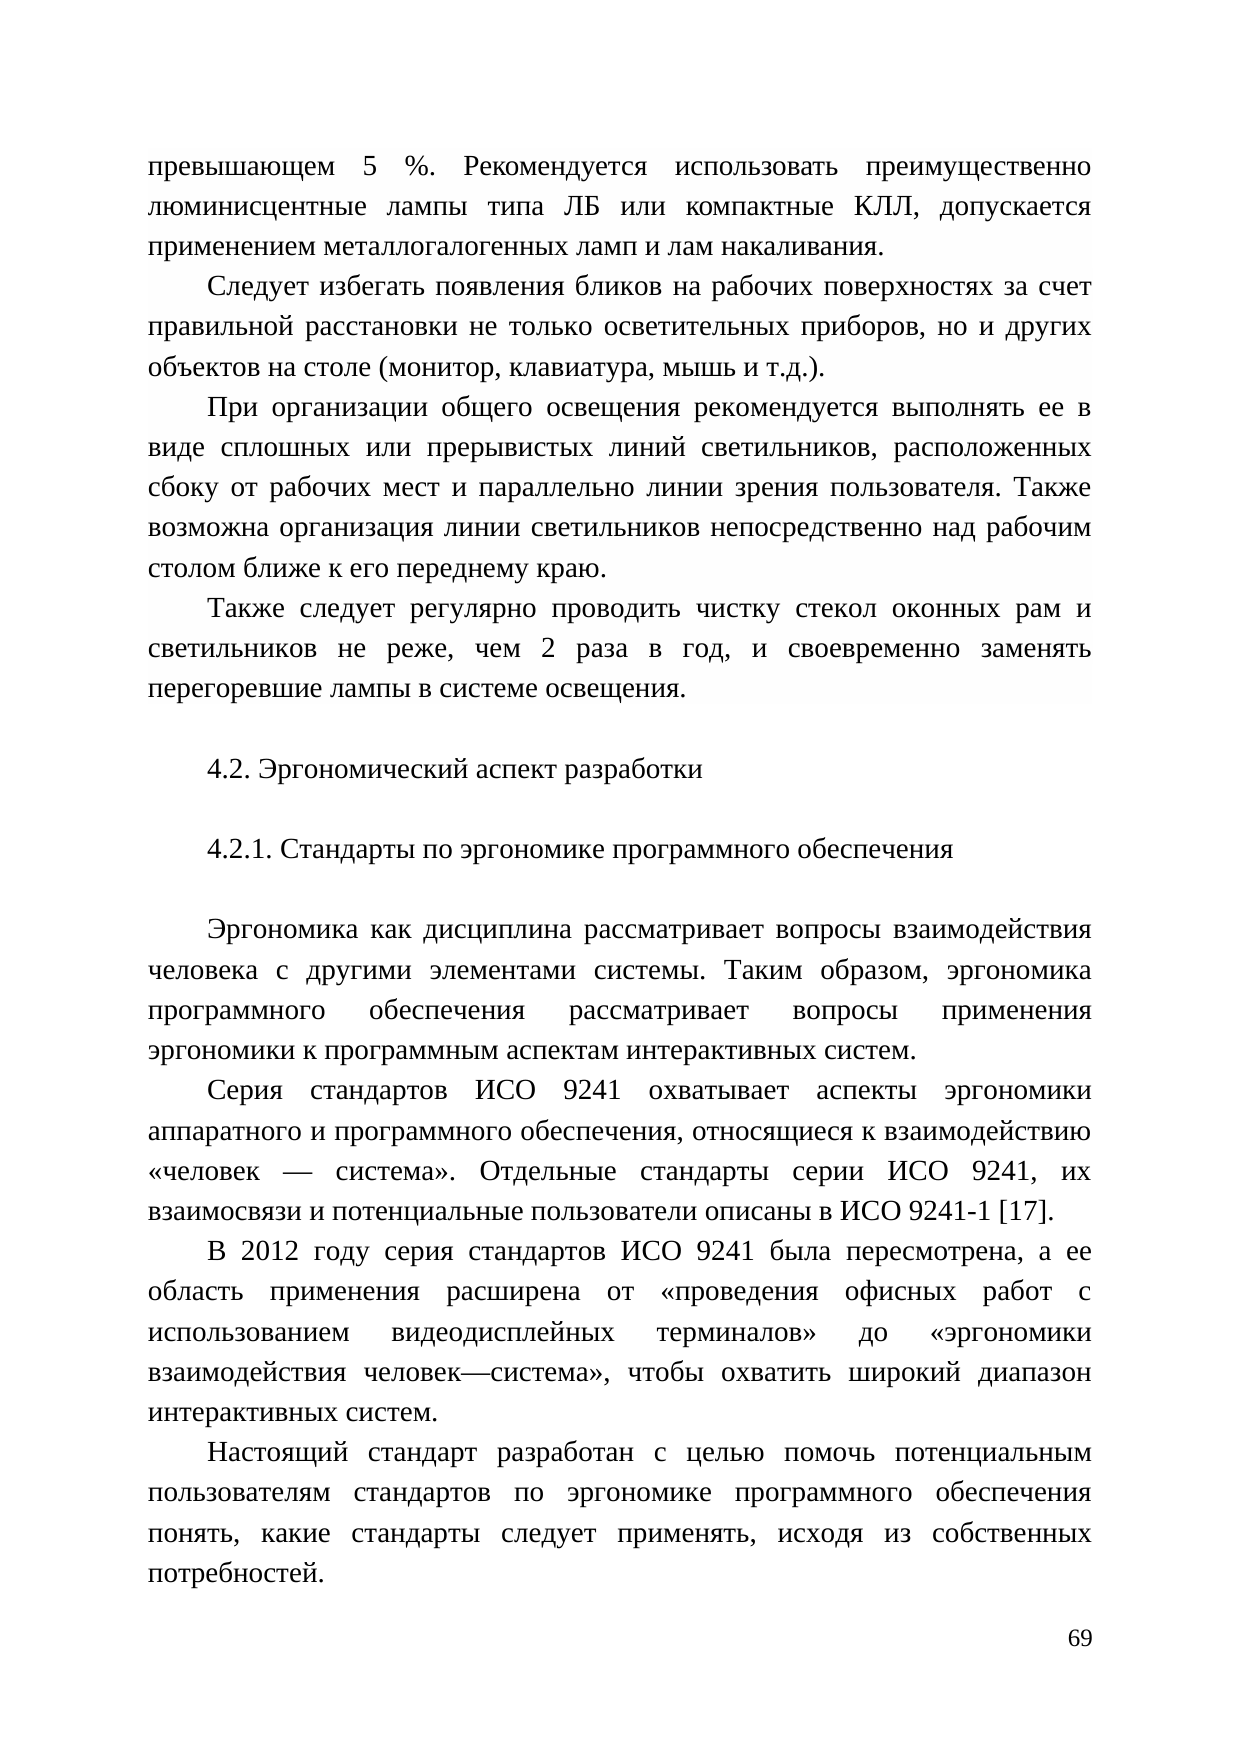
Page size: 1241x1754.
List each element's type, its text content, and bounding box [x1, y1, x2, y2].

list Эргономический аспект разработки [148, 751, 1092, 784]
text Также следует регулярно проводить чистку стекол оконных рам и светильников не реже, чем 2 раза в год, и своевременно заменять перегоревшие лампы в системе освещения. [148, 590, 1092, 630]
text Следует избегать появления бликов на рабочих поверхностях за счет правильной расстановки не только осветительных приборов, но и других объектов на столе (монитор, клавиатура, мышь и т.д.). [148, 268, 1092, 309]
text Также следует регулярно проводить чистку стекол оконных рам и светильников не реже, чем 2 раза в год, и своевременно заменять перегоревшие лампы в системе освещения. [148, 664, 1092, 704]
text Следует избегать появления бликов на рабочих поверхностях за счет правильной расстановки не только осветительных приборов, но и других объектов на столе (монитор, клавиатура, мышь и т.д.). [148, 342, 1092, 382]
text Эргономика как дисциплина рассматривает вопросы взаимодействия человека с другими элементами системы. Таким образом, эргономика программного обеспечения рассматривает вопросы применения эргономики к программным аспектам интерактивных систем. [148, 912, 1092, 1066]
text В 2012 году серия стандартов ИСО 9241 была пересмотрена, а ее область применения расширена от «проведения офисных работ с использованием видеодисплейных терминалов» до «эргономики взаимодействия человек—система», чтобы охватить широкий диапазон интерактивных систем. [148, 1233, 1092, 1428]
text При организации общего освещения рекомендуется выполнять ее в виде сплошных или прерывистых линий светильников, расположенных сбоку от рабочих мест и параллельно линии зрения пользователя. Также возможна организация линии светильников непосредственно над рабочим столом ближе к его переднему краю. [148, 389, 1092, 429]
text Настоящий стандарт разработан с целью помочь потенциальным пользователям стандартов по эргономике программного обеспечения понять, какие стандарты следует применять, исходя из собственных потребностей. [148, 1434, 1092, 1588]
text Серия стандартов ИСО 9241 охватывает аспекты эргономики аппаратного и программного обеспечения, относящиеся к взаимодействию «человек — система». Отдельные стандарты серии ИСО 9241, их взаимосвязи и потенциальные пользователи описаны в ИСО 9241-1 [17]. [148, 1072, 1092, 1227]
list Стандарты по эргономике программного обеспечения [207, 831, 1092, 865]
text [148, 148, 1092, 262]
text При организации общего освещения рекомендуется выполнять ее в виде сплошных или прерывистых линий светильников, расположенных сбоку от рабочих мест и параллельно линии зрения пользователя. Также возможна организация линии светильников непосредственно над рабочим столом ближе к его переднему краю. [148, 543, 1092, 583]
